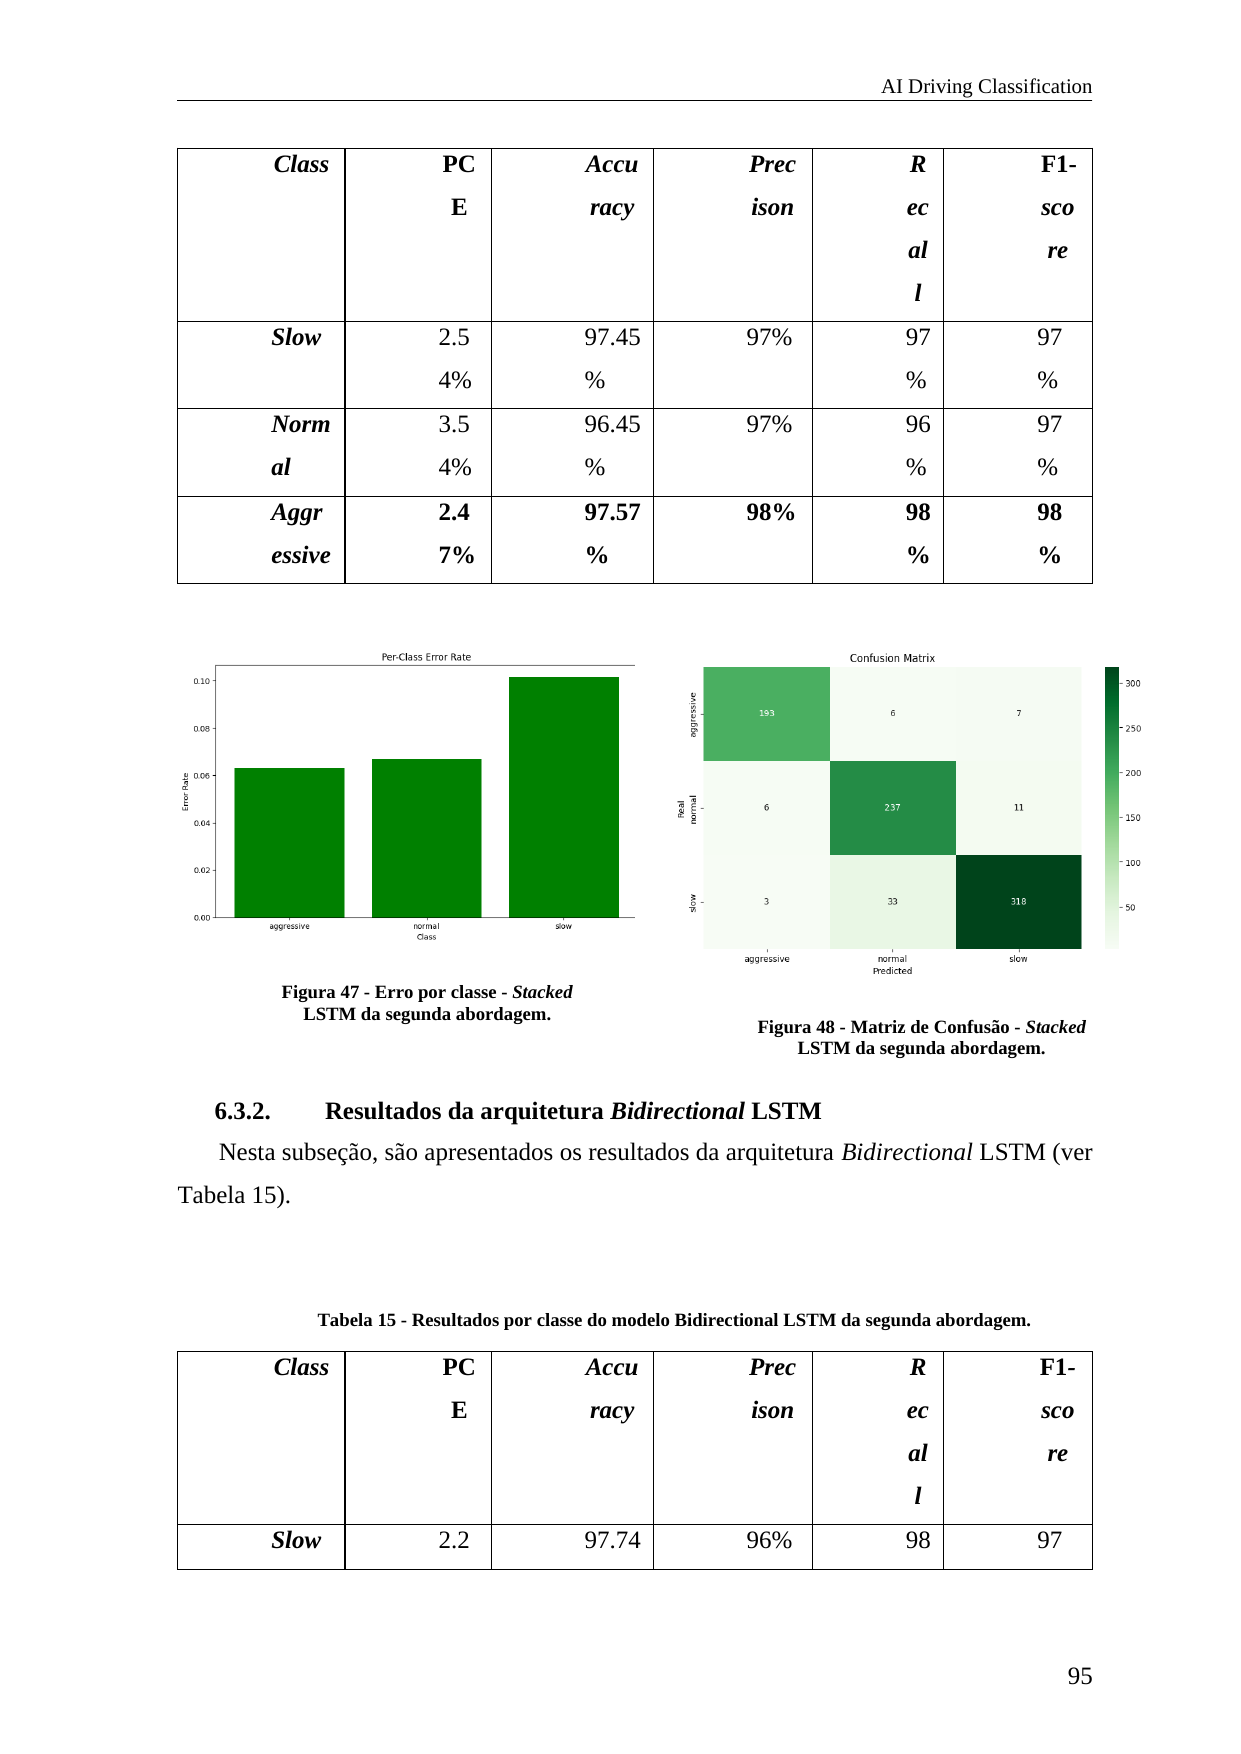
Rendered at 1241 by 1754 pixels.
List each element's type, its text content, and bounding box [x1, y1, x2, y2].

table_cell 97.57% [492, 497, 653, 583]
table_cell 97% [944, 409, 1092, 496]
table_cell 96% [813, 409, 943, 496]
table_cell 98% [813, 1525, 943, 1568]
table_cell 98% [813, 497, 943, 583]
table_header Precison [654, 1352, 812, 1524]
table_cell 97% [944, 1525, 1092, 1568]
table_cell Slow [178, 322, 344, 408]
picture [177, 647, 635, 946]
table_cell 3.54% [346, 409, 491, 496]
table_cell 2.26% [346, 1525, 491, 1568]
table_cell 96.45% [492, 409, 653, 496]
table_cell 97% [654, 409, 812, 496]
text Tabela 15 - Resultados por classe do modelo Bidirectional LSTM da segunda abordagem. [256, 1308, 1092, 1330]
table_cell 96% [654, 1525, 812, 1568]
table_header Recall [813, 1352, 943, 1524]
table_cell Normal [178, 409, 344, 496]
table_cell 97% [944, 322, 1092, 408]
table_cell 98% [944, 497, 1092, 583]
picture [671, 647, 1147, 981]
table_cell Slow [178, 1525, 344, 1568]
table_header Accuracy [492, 149, 653, 321]
table_cell 97% [813, 322, 943, 408]
table_header Precison [654, 149, 812, 321]
table_cell 97.74% [492, 1525, 653, 1568]
table_cell 97% [654, 322, 812, 408]
table_header Accuracy [492, 1352, 653, 1524]
table_header F1-score [944, 149, 1092, 321]
text Nesta subseção, são apresentados os resultados da arquitetura Bidirectional LSTM (ver Tabela 15). [177, 1137, 1092, 1209]
subtitle Resultados da arquitetura Bidirectional LSTM [214, 1096, 1092, 1125]
table_cell Aggressive [178, 497, 344, 583]
table_header Class [178, 1352, 344, 1524]
text Figura 48 - Matriz de Confusão - Stacked LSTM da segunda abordagem. [751, 1016, 1092, 1059]
table_cell 2.47% [346, 497, 491, 583]
table_cell 2.54% [346, 322, 491, 408]
table_cell 98% [654, 497, 812, 583]
table_header F1-score [944, 1352, 1092, 1524]
table_header Recall [813, 149, 943, 321]
table_cell 97.45% [492, 322, 653, 408]
table_header PCE [346, 1352, 491, 1524]
table_header PCE [346, 149, 491, 321]
table_header Class [178, 149, 344, 321]
text Figura 47 - Erro por classe - Stacked LSTM da segunda abordagem. [256, 981, 598, 1024]
